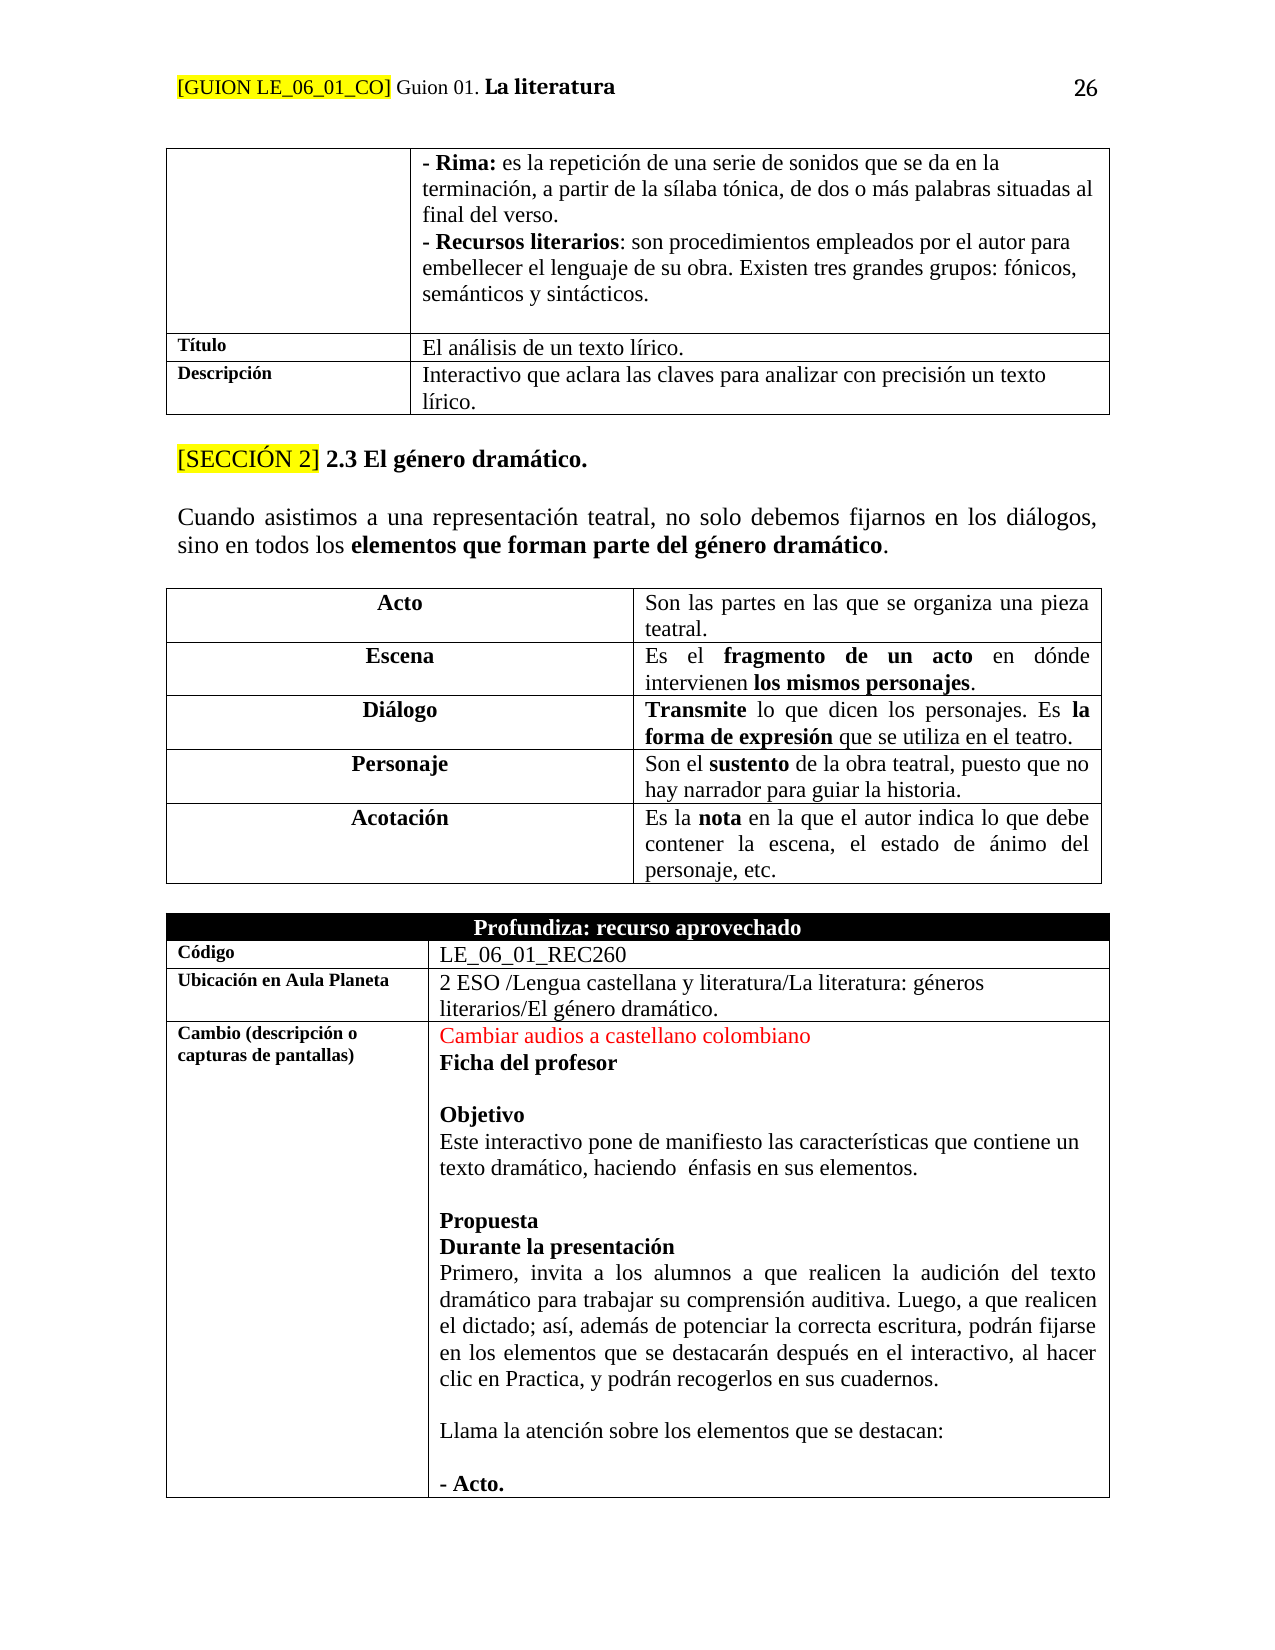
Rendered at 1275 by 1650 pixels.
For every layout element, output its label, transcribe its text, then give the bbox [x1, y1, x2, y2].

table_cell Diálogo [167, 696, 633, 749]
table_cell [429, 1022, 1109, 1497]
table_cell Es el fragmento de un acto en dónde intervienen los mismos personajes. [634, 643, 1101, 695]
text [SECCIÓN 2] 2.3 El género dramático. [319, 444, 1098, 473]
table_cell Es la nota en la que el autor indica lo que debe contener la escena, el estado de ánimo del personaje, etc. [634, 804, 1101, 883]
table_header Profundiza: recurso aprovechado [167, 914, 1109, 940]
table_cell Interactivo que aclara las claves para analizar con precisión un texto lírico. [411, 362, 1109, 414]
table_cell Acotación [167, 804, 633, 883]
table_header Son las partes en las que se organiza una pieza teatral. [634, 589, 1101, 642]
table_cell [167, 1022, 428, 1497]
table_cell Código [167, 941, 428, 967]
table_cell 2 ESO /Lengua castellana y literatura/La literatura: géneros literarios/El género dramático. [429, 969, 1109, 1021]
table_cell Descripción [167, 362, 410, 414]
text Cuando asistimos a una representación teatral, no solo debemos fijarnos en los diálogos, sino en todos los elementos que forman parte del género dramático. [177, 502, 1098, 559]
table_cell LE_06_01_REC260 [429, 941, 1109, 967]
table_cell Son el sustento de la obra teatral, puesto que no hay narrador para guiar la historia. [634, 750, 1101, 803]
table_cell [411, 149, 1109, 333]
table_cell Transmite lo que dicen los personajes. Es la forma de expresión que se utiliza en el teatro. [634, 696, 1101, 749]
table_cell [167, 149, 410, 333]
table_cell Escena [167, 643, 633, 695]
table_header Acto [167, 589, 633, 642]
table_cell Título [167, 334, 410, 361]
table_cell Ubicación en Aula Planeta [167, 969, 428, 1021]
table_cell Personaje [167, 750, 633, 803]
table_cell El análisis de un texto lírico. [411, 334, 1109, 361]
